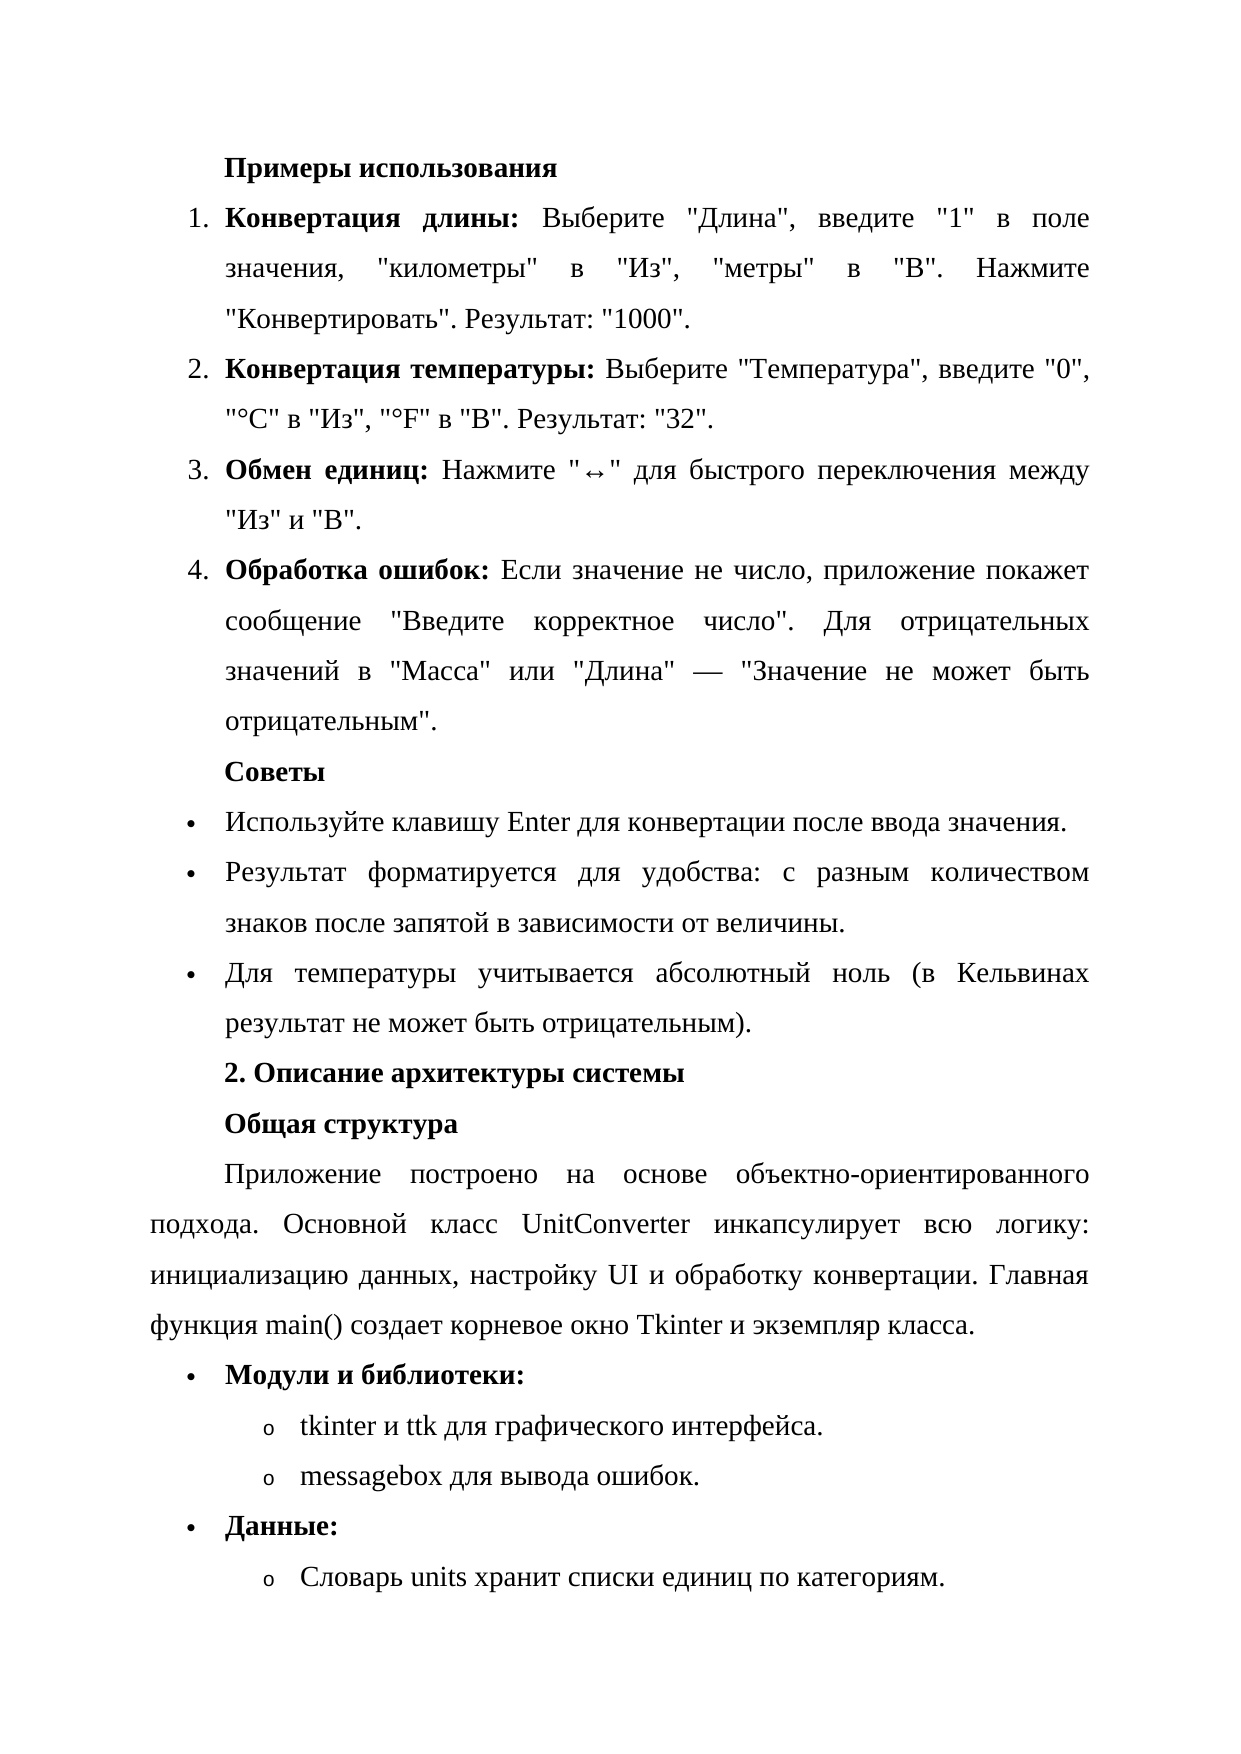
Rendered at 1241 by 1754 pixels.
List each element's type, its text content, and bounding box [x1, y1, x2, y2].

list messagebox для вывода ошибок. [262, 1458, 1090, 1492]
list Конвертация длины: Выберите "Длина", введите "1" в поле значения, "километры" в "Из", "метры" в "В". Нажмите "Конвертировать". Результат: "1000". [187, 200, 1090, 334]
list Используйте клавишу Enter для конвертации после ввода значения. [187, 804, 1090, 838]
list Обмен единиц: Нажмите "↔" для быстрого переключения между "Из" и "В". [187, 452, 1090, 536]
list Для температуры учитывается абсолютный ноль (в Кельвинах результат не может быть отрицательным). [187, 955, 1090, 1039]
text Примеры использования [150, 150, 1090, 183]
text 2. Описание архитектуры системы [150, 1056, 1090, 1089]
list Модули и библиотеки: [187, 1357, 1090, 1391]
text Приложение построено на основе объектно-ориентированного подхода. Основной класс UnitConverter инкапсулирует всю логику: инициализацию данных, настройку UI и обработку конвертации. Главная функция main() создает корневое окно Tkinter и экземпляр класса. [150, 1156, 1090, 1341]
list tkinter и ttk для графического интерфейса. [262, 1408, 1090, 1441]
list Результат форматируется для удобства: с разным количеством знаков после запятой в зависимости от величины. [187, 854, 1090, 938]
list Данные: [187, 1508, 1090, 1542]
list Конвертация температуры: Выберите "Температура", введите "0", "°C" в "Из", "°F" в "В". Результат: "32". [187, 351, 1090, 435]
text Общая структура [150, 1106, 1090, 1139]
text Советы [150, 754, 1090, 787]
list Обработка ошибок: Если значение не число, приложение покажет сообщение "Введите корректное число". Для отрицательных значений в "Масса" или "Длина" — "Значение не может быть отрицательным". [187, 552, 1090, 737]
list Словарь units хранит списки единиц по категориям. [262, 1559, 1090, 1592]
